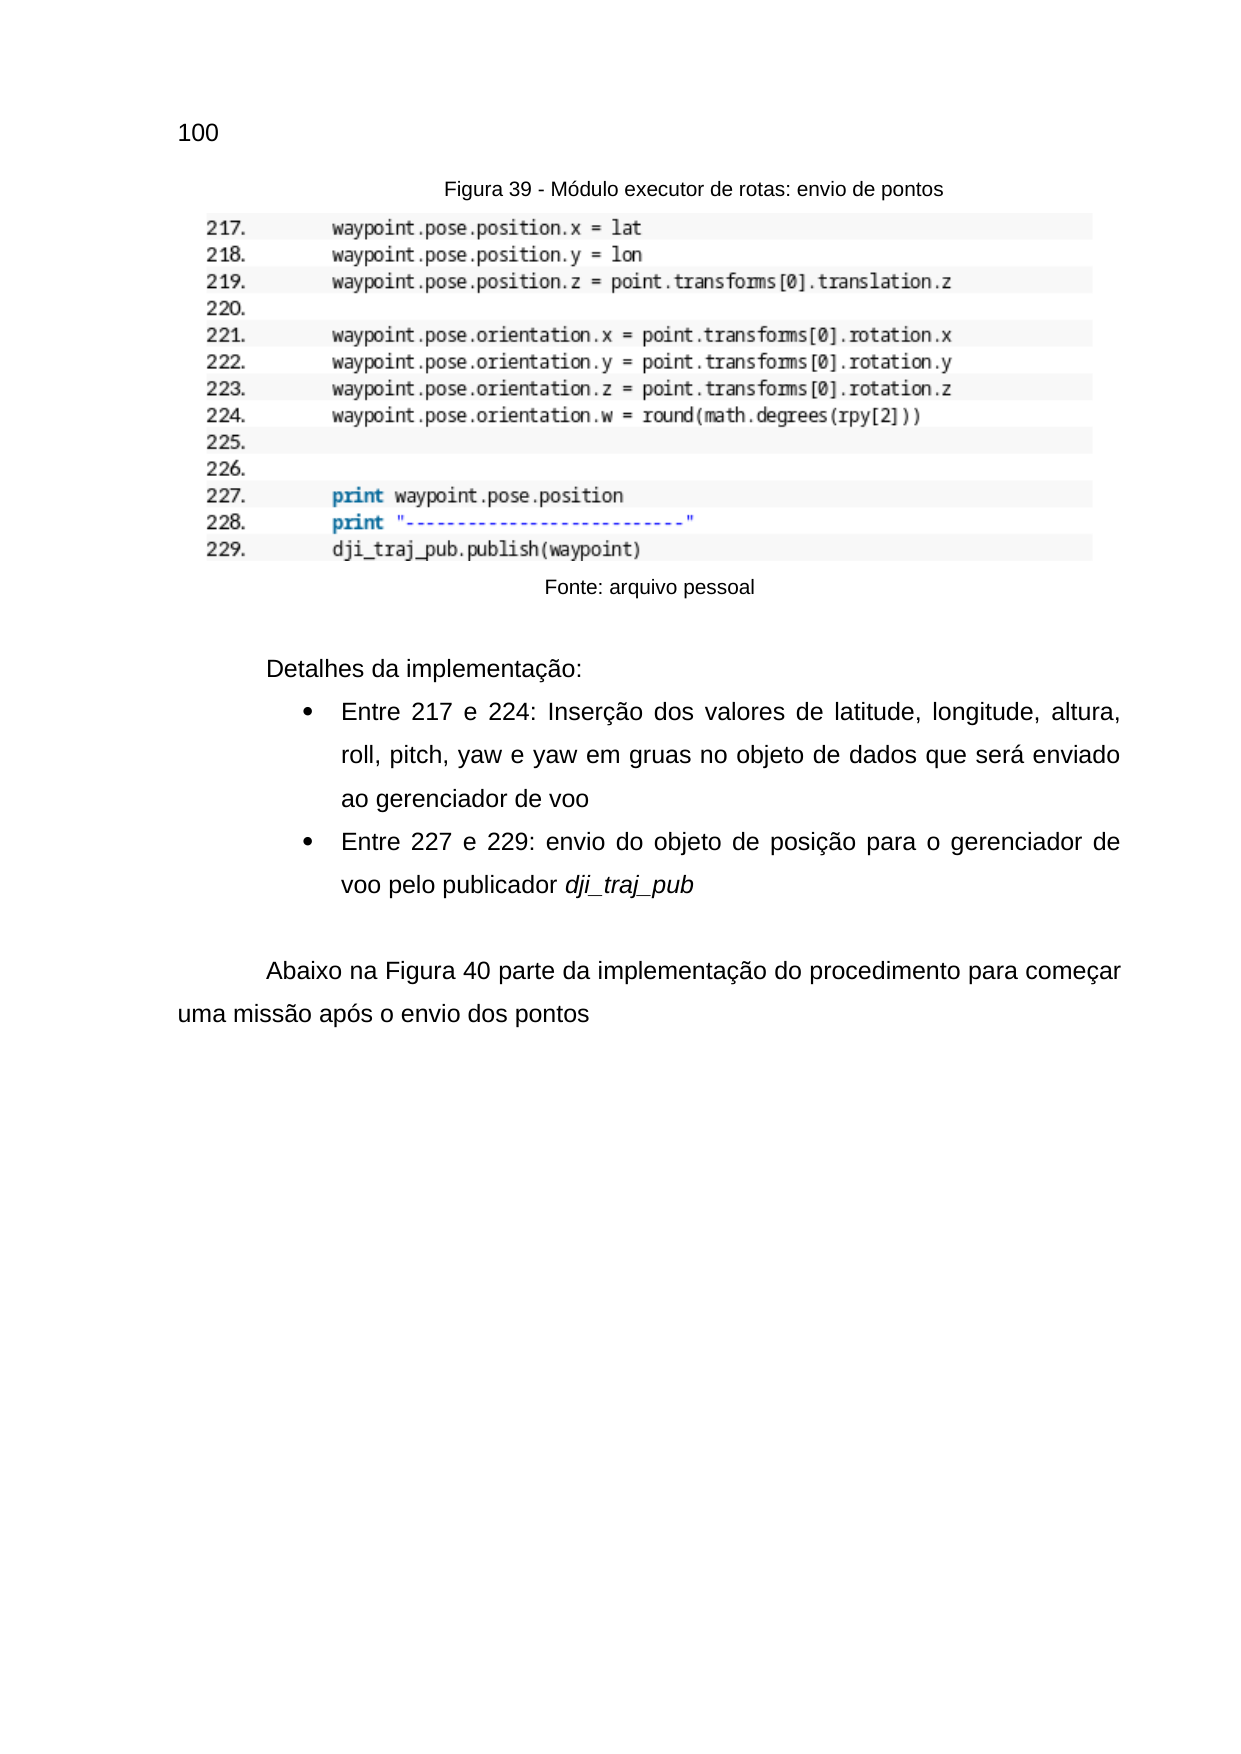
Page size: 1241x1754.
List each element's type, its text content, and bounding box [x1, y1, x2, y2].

text Detalhes da implementação: [177, 654, 1122, 683]
list Entre 217 e 224: Inserção dos valores de latitude, longitude, altura, roll, pitch, yaw e yaw em gruas no objeto de dados que será enviado ao gerenciador de voo [303, 697, 1122, 812]
text Fonte: arquivo pessoal [177, 575, 1122, 599]
list Entre 227 e 229: envio do objeto de posição para o gerenciador de voo pelo publicador dji_traj_pub [303, 827, 1122, 899]
text Figura 39 - Módulo executor de rotas: envio de pontos [177, 177, 1122, 201]
text Abaixo na Figura 40 parte da implementação do procedimento para começar uma missão após o envio dos pontos [177, 956, 1122, 1028]
